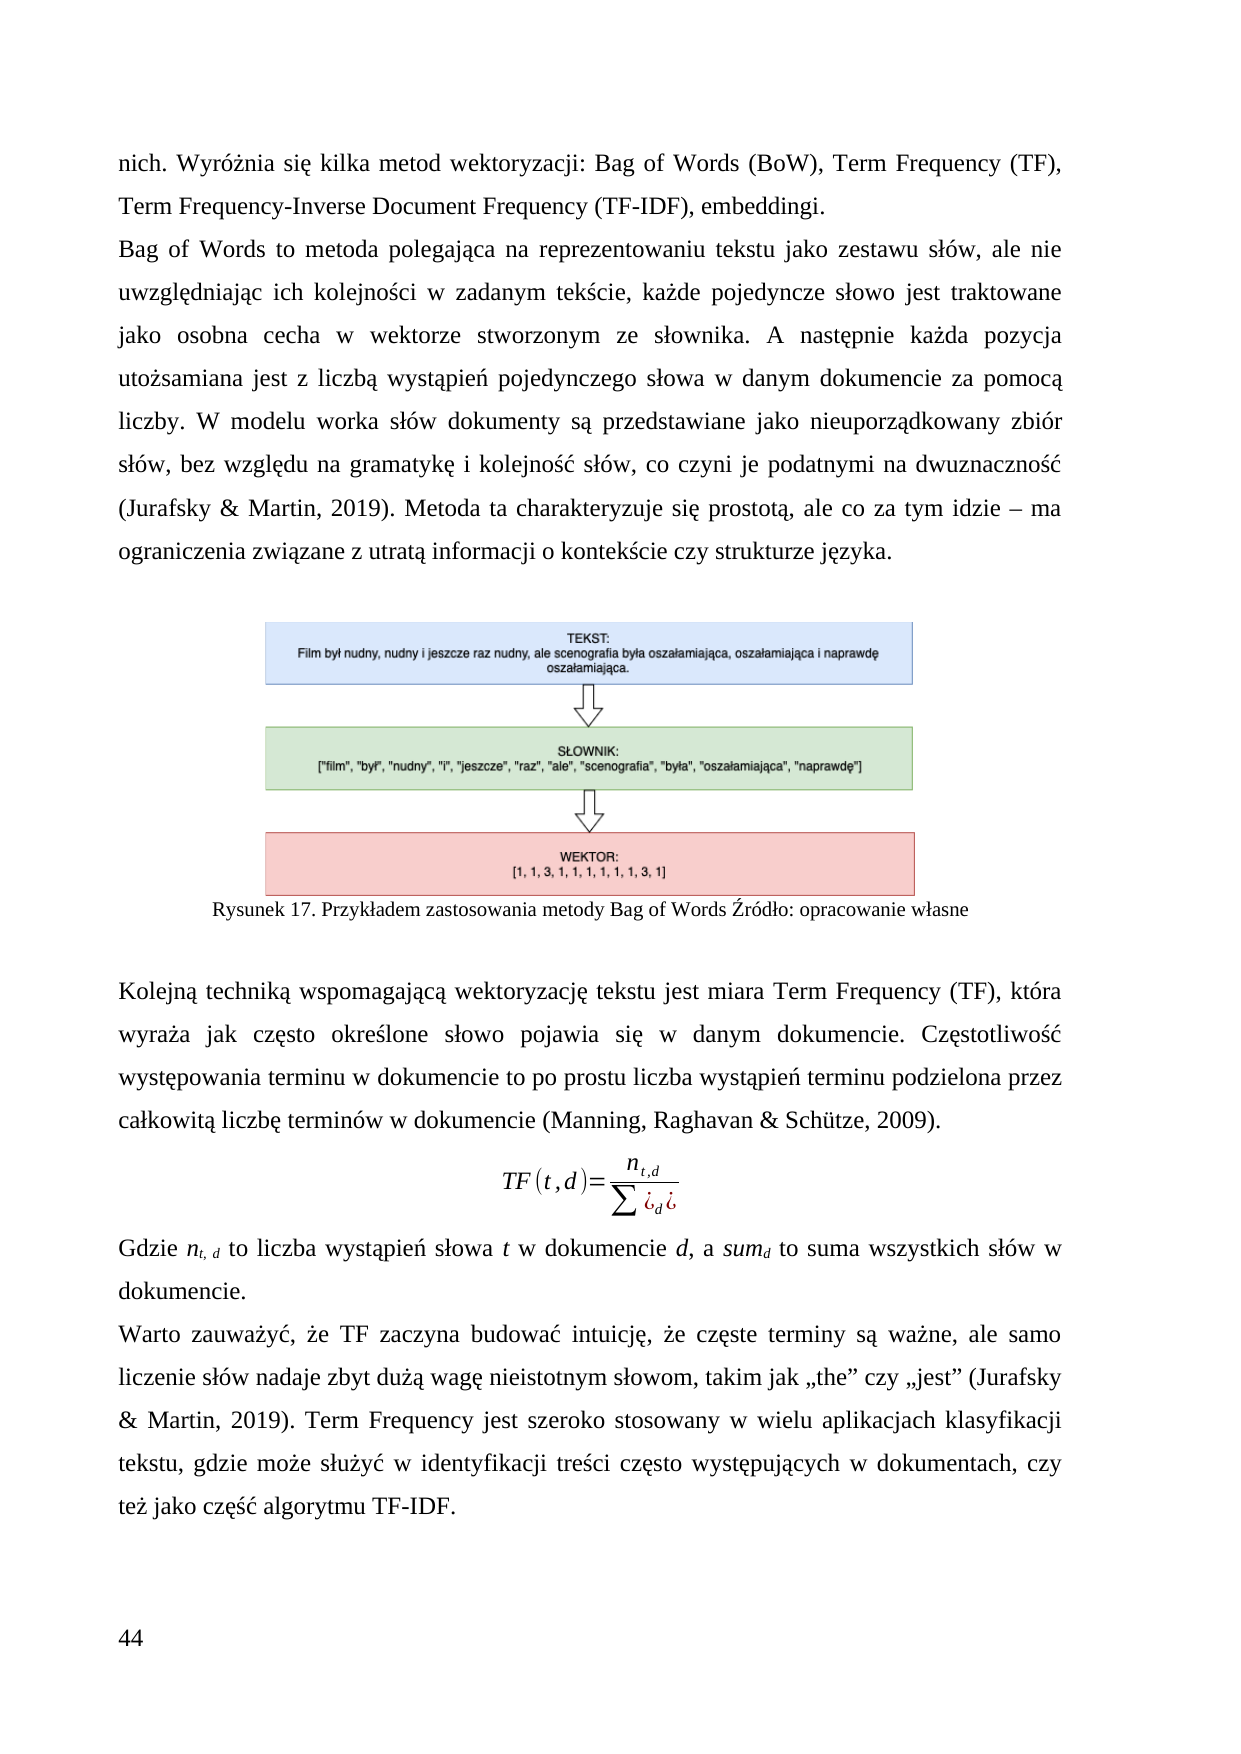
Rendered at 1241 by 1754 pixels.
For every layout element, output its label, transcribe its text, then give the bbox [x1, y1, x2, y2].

text Kolejną techniką wspomagającą wektoryzację tekstu jest miara Term Frequency (TF), która wyraża jak często określone słowo pojawia się w danym dokumencie. Częstotliwość występowania terminu w dokumencie to po prostu liczba wystąpień terminu podzielona przez całkowitą liczbę terminów w dokumencie (Manning, Raghavan & Schütze, 2009). [118, 976, 1063, 1134]
text Rysunek 17. Przykładem zastosowania metody Bag of Words Źródło: opracowanie własne [118, 897, 1063, 921]
text Gdzie nt, d to liczba wystąpień słowa t w dokumencie d, a sumd to suma wszystkich słów w dokumencie. [118, 1233, 1063, 1304]
text Warto zauważyć, że TF zaczyna budować intuicję, że częste terminy są ważne, ale samo liczenie słów nadaje zbyt dużą wagę nieistotnym słowom, takim jak „the” czy „jest” (Jurafsky & Martin, 2019). Term Frequency jest szeroko stosowany w wielu aplikacjach klasyfikacji tekstu, gdzie może służyć w identyfikacji treści często występujących w dokumentach, czy też jako część algorytmu TF-IDF. [118, 1319, 1063, 1520]
text Bag of Words to metoda polegająca na reprezentowaniu tekstu jako zestawu słów, ale nie uwzględniając ich kolejności w zadanym tekście, każde pojedyncze słowo jest traktowane jako osobna cecha w wektorze stworzonym ze słownika. A następnie każda pozycja utożsamiana jest z liczbą wystąpień pojedynczego słowa w danym dokumencie za pomocą liczby. W modelu worka słów dokumenty są przedstawiane jako nieuporządkowany zbiór słów, bez względu na gramatykę i kolejność słów, co czyni je podatnymi na dwuznaczność (Jurafsky & Martin, 2019). Metoda ta charakteryzuje się prostotą, ale co za tym idzie – ma ograniczenia związane z utratą informacji o kontekście czy strukturze języka. [118, 234, 1063, 564]
picture [265, 622, 916, 897]
